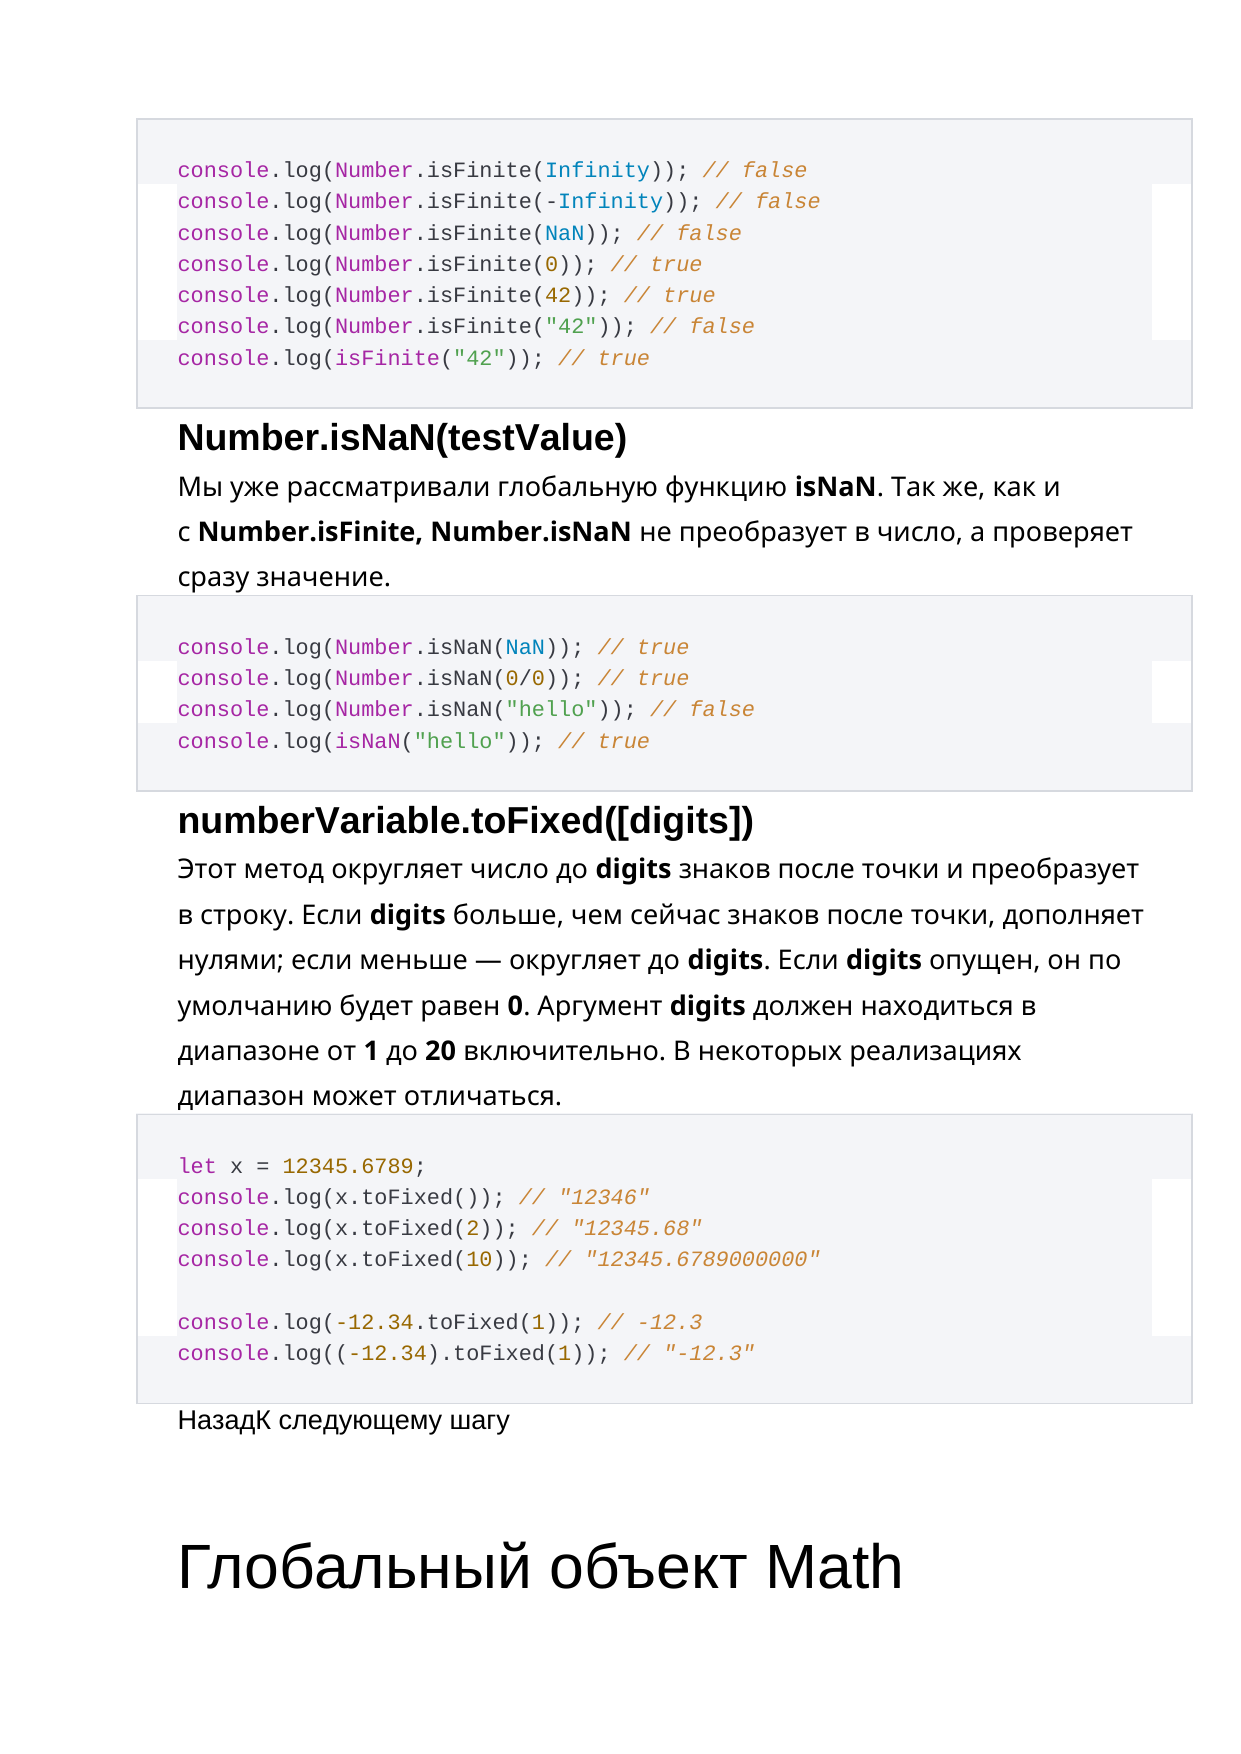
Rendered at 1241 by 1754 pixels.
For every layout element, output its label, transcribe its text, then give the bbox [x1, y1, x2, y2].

text console.log(isNaN("hello")); // true [138, 688, 1191, 790]
text console.log(Number.isFinite(NaN)); // false [177, 216, 1152, 247]
text console.log(isFinite("42")); // true [138, 306, 1191, 407]
text console.log((-12.34).toFixed(1)); // "-12.3" [138, 1301, 1191, 1403]
text console.log(x.toFixed(2)); // "12345.68" [177, 1211, 1152, 1242]
subtitle Number.isNaN(testValue) [177, 409, 1152, 459]
text Мы уже рассматривали глобальную функцию isNaN. Так же, как и с Number.isFinite, Number.isNaN не преобразует в число, а проверяет сразу значение. [177, 459, 1152, 595]
text console.log(Number.isNaN(0/0)); // true [177, 661, 1152, 688]
subtitle numberVariable.toFixed([digits]) [177, 792, 1152, 842]
text console.log(x.toFixed(10)); // "12345.6789000000" [177, 1242, 1152, 1273]
text let x = 12345.6789; [138, 1115, 1191, 1179]
text console.log(Number.isFinite(0)); // true [177, 247, 1152, 278]
text console.log(x.toFixed()); // "12346" [177, 1179, 1152, 1211]
text НазадК следующему шагу [177, 1404, 1152, 1435]
text console.log(Number.isFinite(-Infinity)); // false [177, 184, 1152, 216]
text console.log(Number.isNaN(NaN)); // true [138, 596, 1191, 661]
text console.log(Number.isFinite(42)); // true [177, 278, 1152, 306]
text Этот метод округляет число до digits знаков после точки и преобразует в строку. Если digits больше, чем сейчас знаков после точки, дополняет нулями; если меньше — округляет до digits. Если digits опущен, он по умолчанию будет равен 0. Аргумент digits должен находиться в диапазоне от 1 до 20 включительно. В некоторых реализациях диапазон может отличаться. [177, 842, 1152, 1113]
subtitle Глобальный объект Math [177, 1527, 1152, 1602]
text console.log(Number.isFinite(Infinity)); // false [138, 120, 1191, 184]
